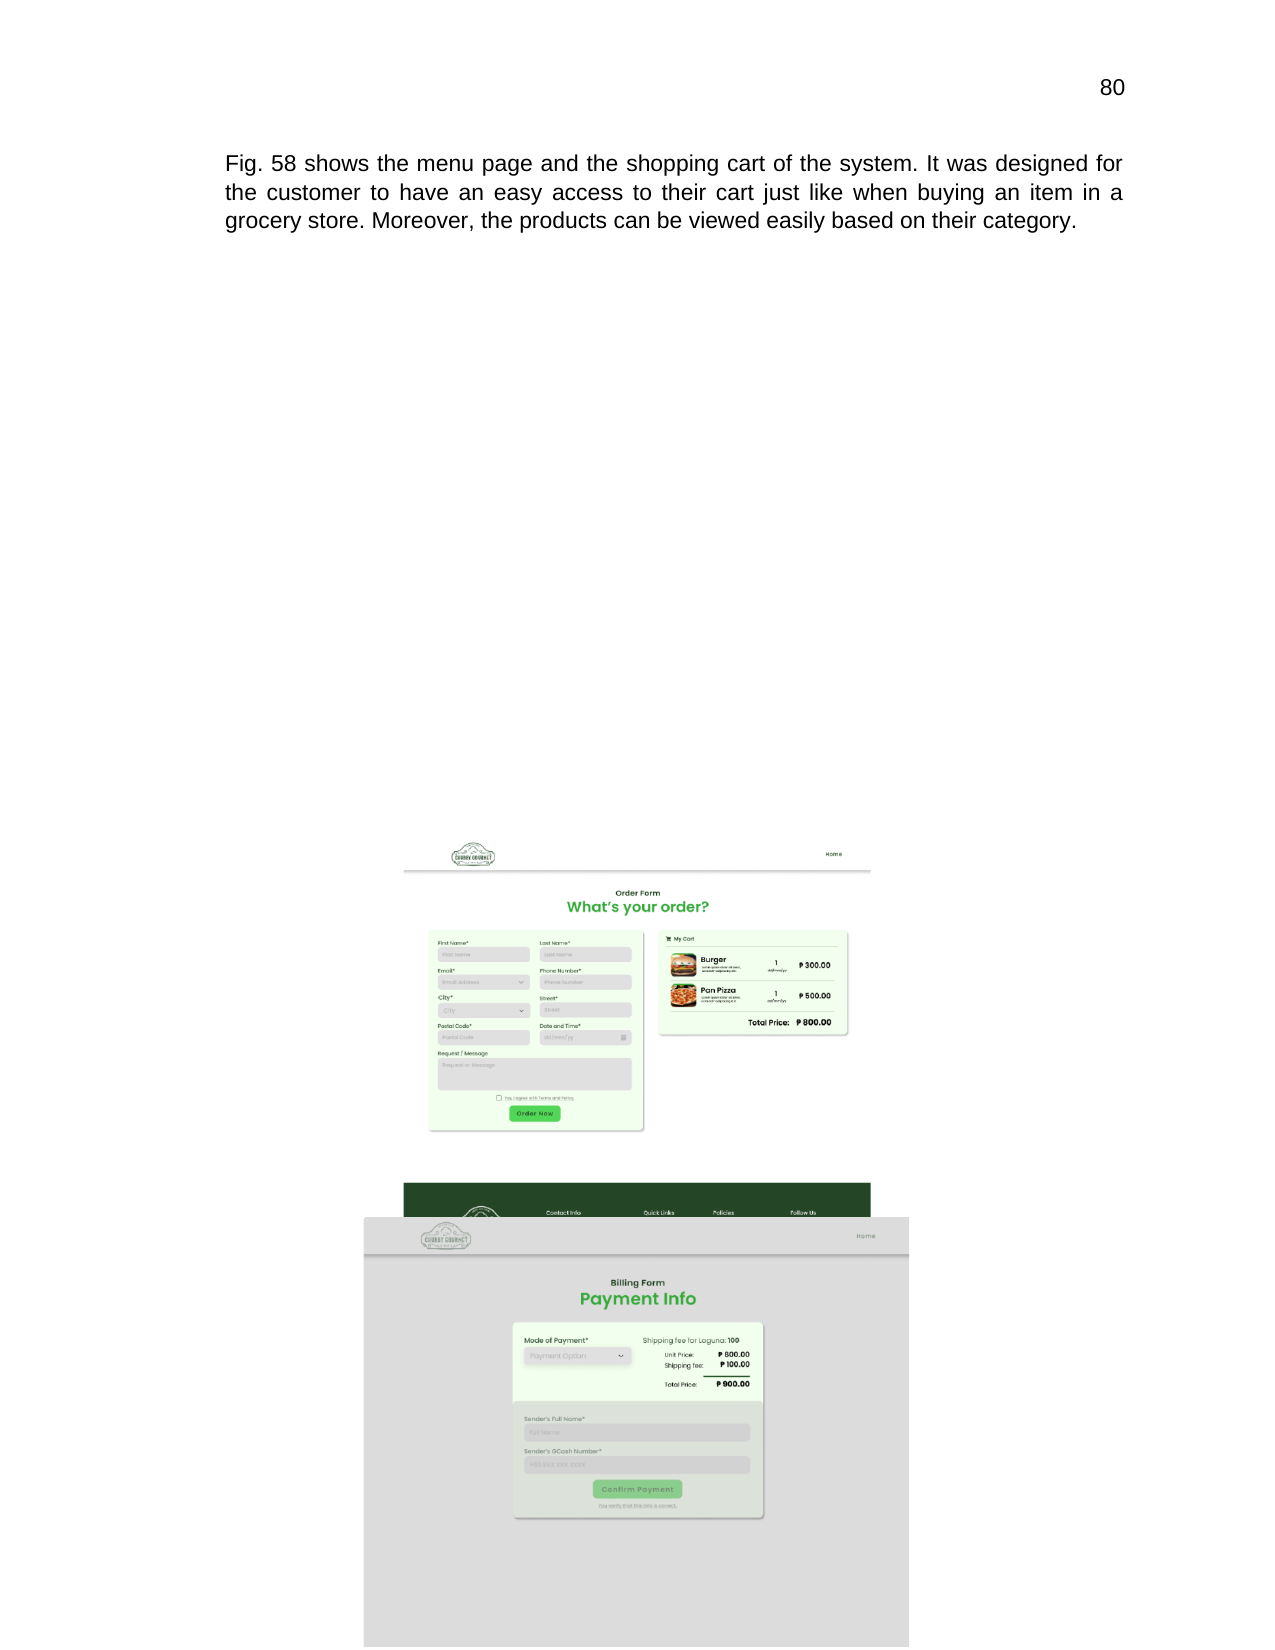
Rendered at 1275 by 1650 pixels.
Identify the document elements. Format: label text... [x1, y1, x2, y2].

picture [362, 838, 909, 1646]
text Fig. 58 shows the menu page and the shopping cart of the system. It was designed for the customer to have an easy access to their cart just like when buying an item in a grocery store. Moreover, the products can be viewed easily based on their category. [225, 150, 1125, 233]
